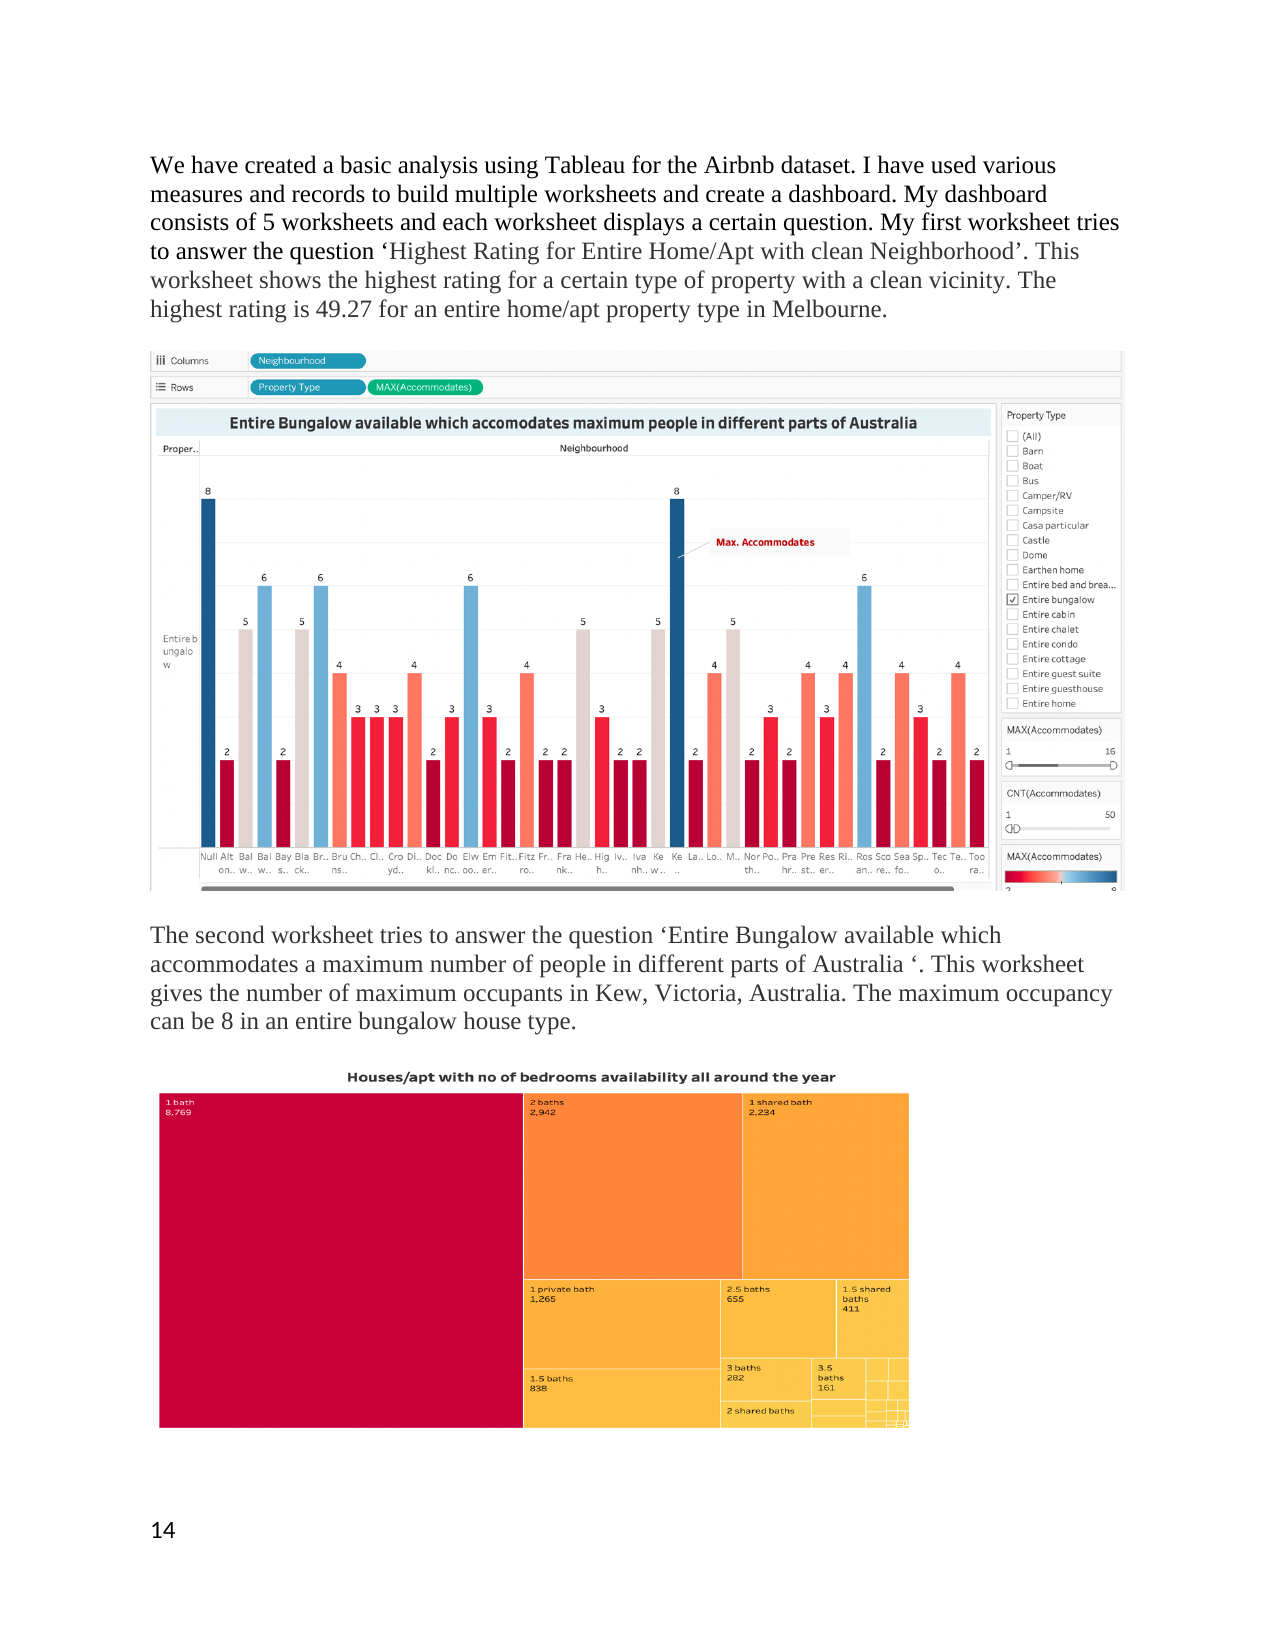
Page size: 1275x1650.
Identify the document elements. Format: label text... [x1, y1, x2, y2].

text The second worksheet tries to answer the question ‘Entire Bungalow available which accommodates a maximum number of people in different parts of Australia ‘. This worksheet gives the number of maximum occupants in Kew, Victoria, Australia. The maximum occupancy can be 8 in an entire bungalow house type. [150, 920, 1125, 1035]
text We have created a basic analysis using Tableau for the Airbnb dataset. I have used various measures and records to build multiple worksheets and create a dashboard. My dashboard consists of 5 worksheets and each worksheet displays a certain question. My first worksheet tries to answer the question ‘Highest Rating for Entire Home/Apt with clean Neighborhood’. This worksheet shows the highest rating for a certain type of property with a clean vicinity. The highest rating is 49.27 for an entire home/apt property type in Melbourne. [150, 150, 1125, 322]
picture [150, 351, 1125, 891]
picture [150, 1064, 921, 1433]
